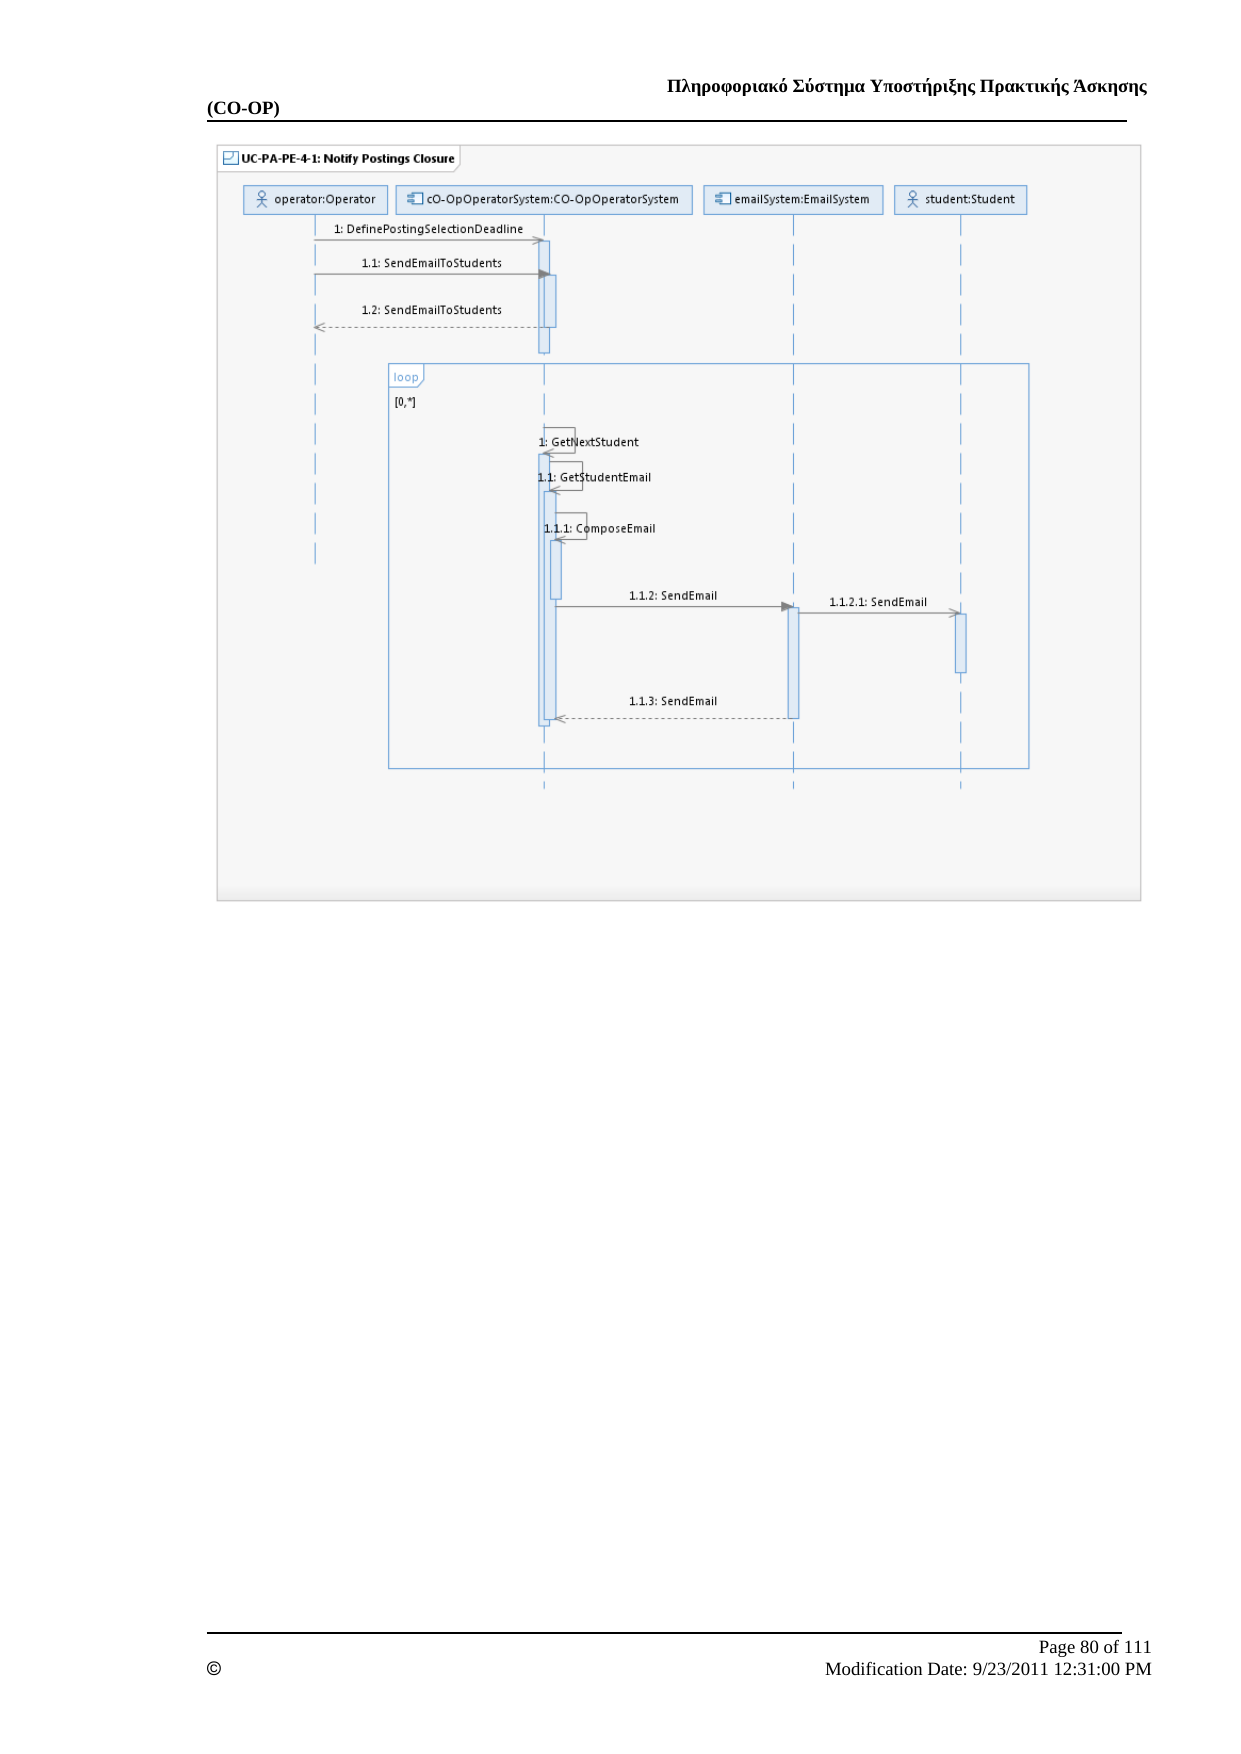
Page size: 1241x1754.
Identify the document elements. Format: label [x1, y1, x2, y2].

picture [206, 134, 1152, 912]
